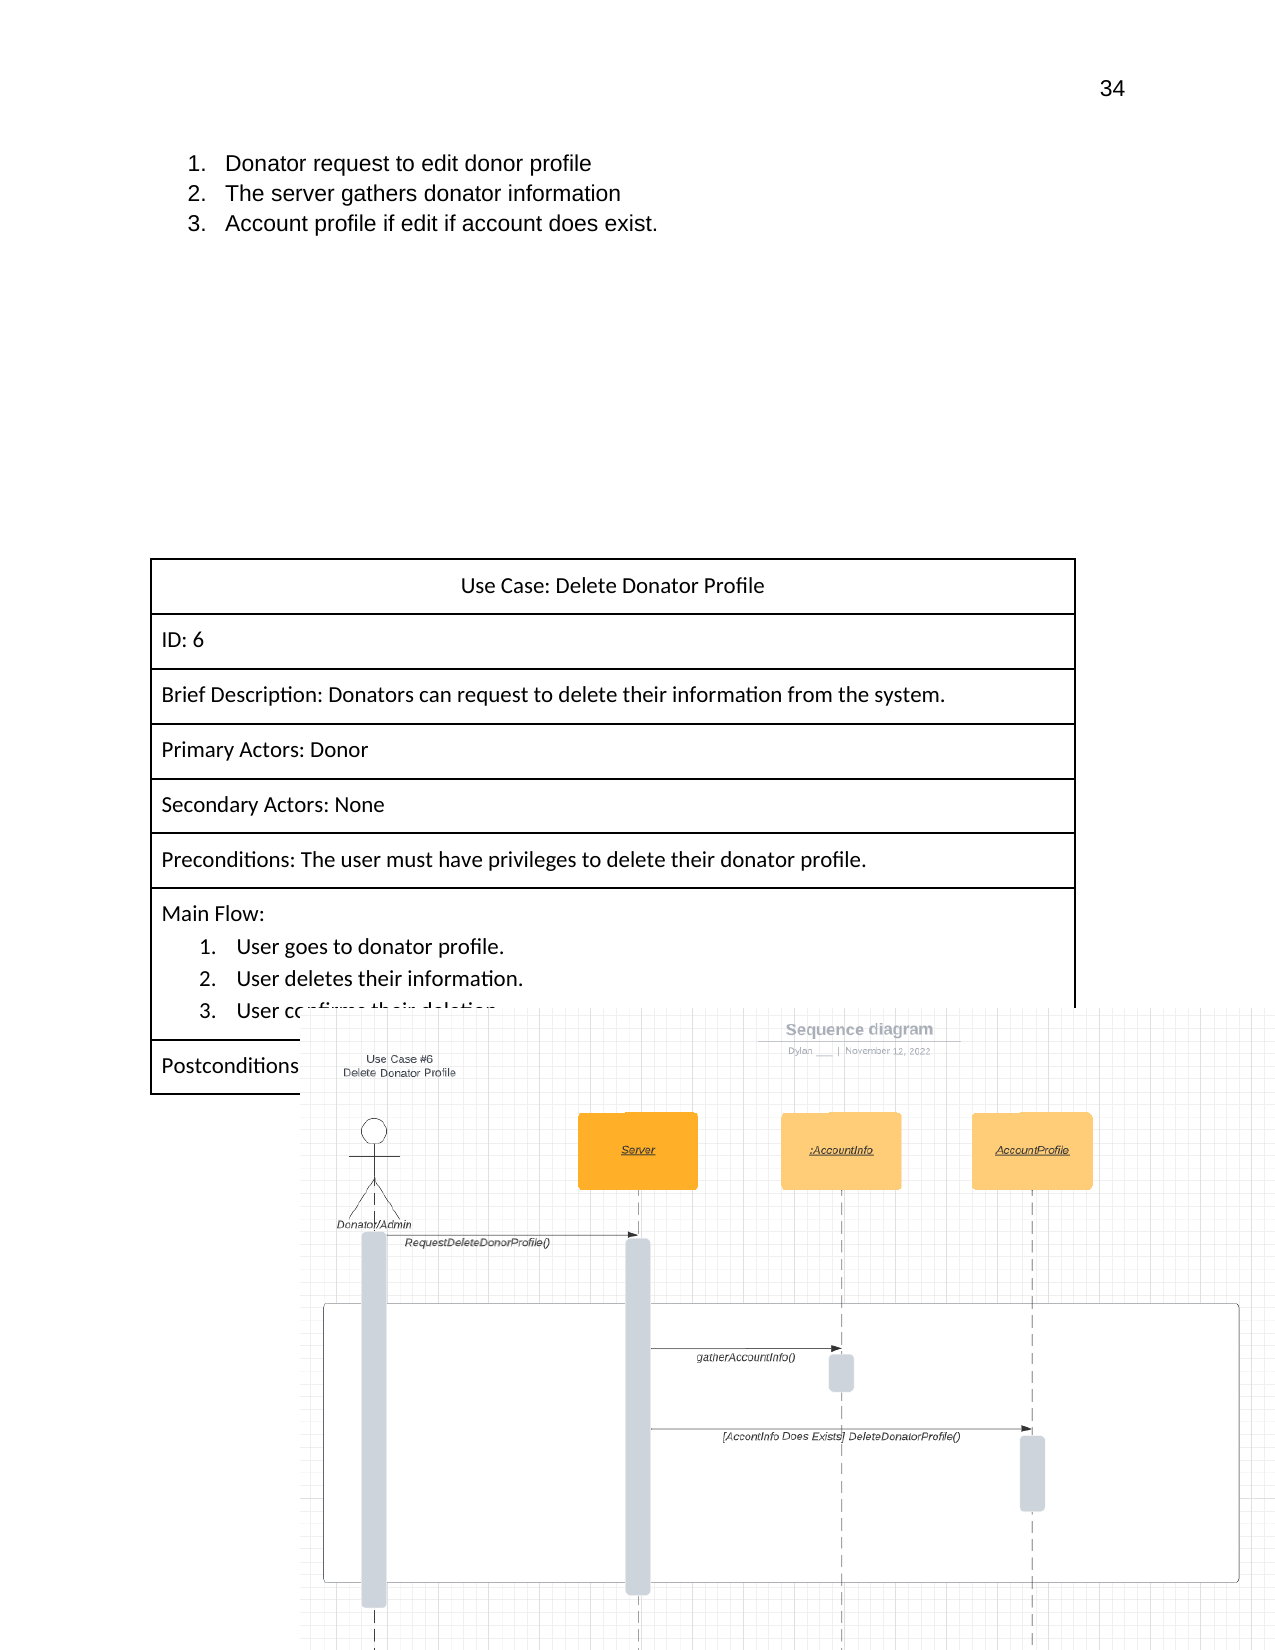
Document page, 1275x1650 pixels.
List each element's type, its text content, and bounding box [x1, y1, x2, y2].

table_cell Secondary Actors: None [152, 780, 1074, 832]
table_cell Brief Description: Donators can request to delete their information from the system. [152, 670, 1074, 723]
list The server gathers donator information [187, 180, 1125, 207]
table_cell Main Flow: User goes to donator profile. User deletes their information. User confirms their deletion.. [152, 889, 1074, 1038]
table_cell Primary Actors: Donor [152, 725, 1074, 777]
picture [300, 1008, 1275, 1650]
table_cell Preconditions: The user must have privileges to delete their donator profile. [152, 834, 1074, 887]
table_header Use Case: Delete Donator Profile [152, 560, 1074, 613]
table_cell ID: 6 [152, 615, 1074, 668]
list Donator request to edit donor profile [187, 150, 1125, 176]
table_cell Postconditions: None [152, 1041, 300, 1093]
list Account profile if edit if account does exist. [187, 210, 1125, 237]
